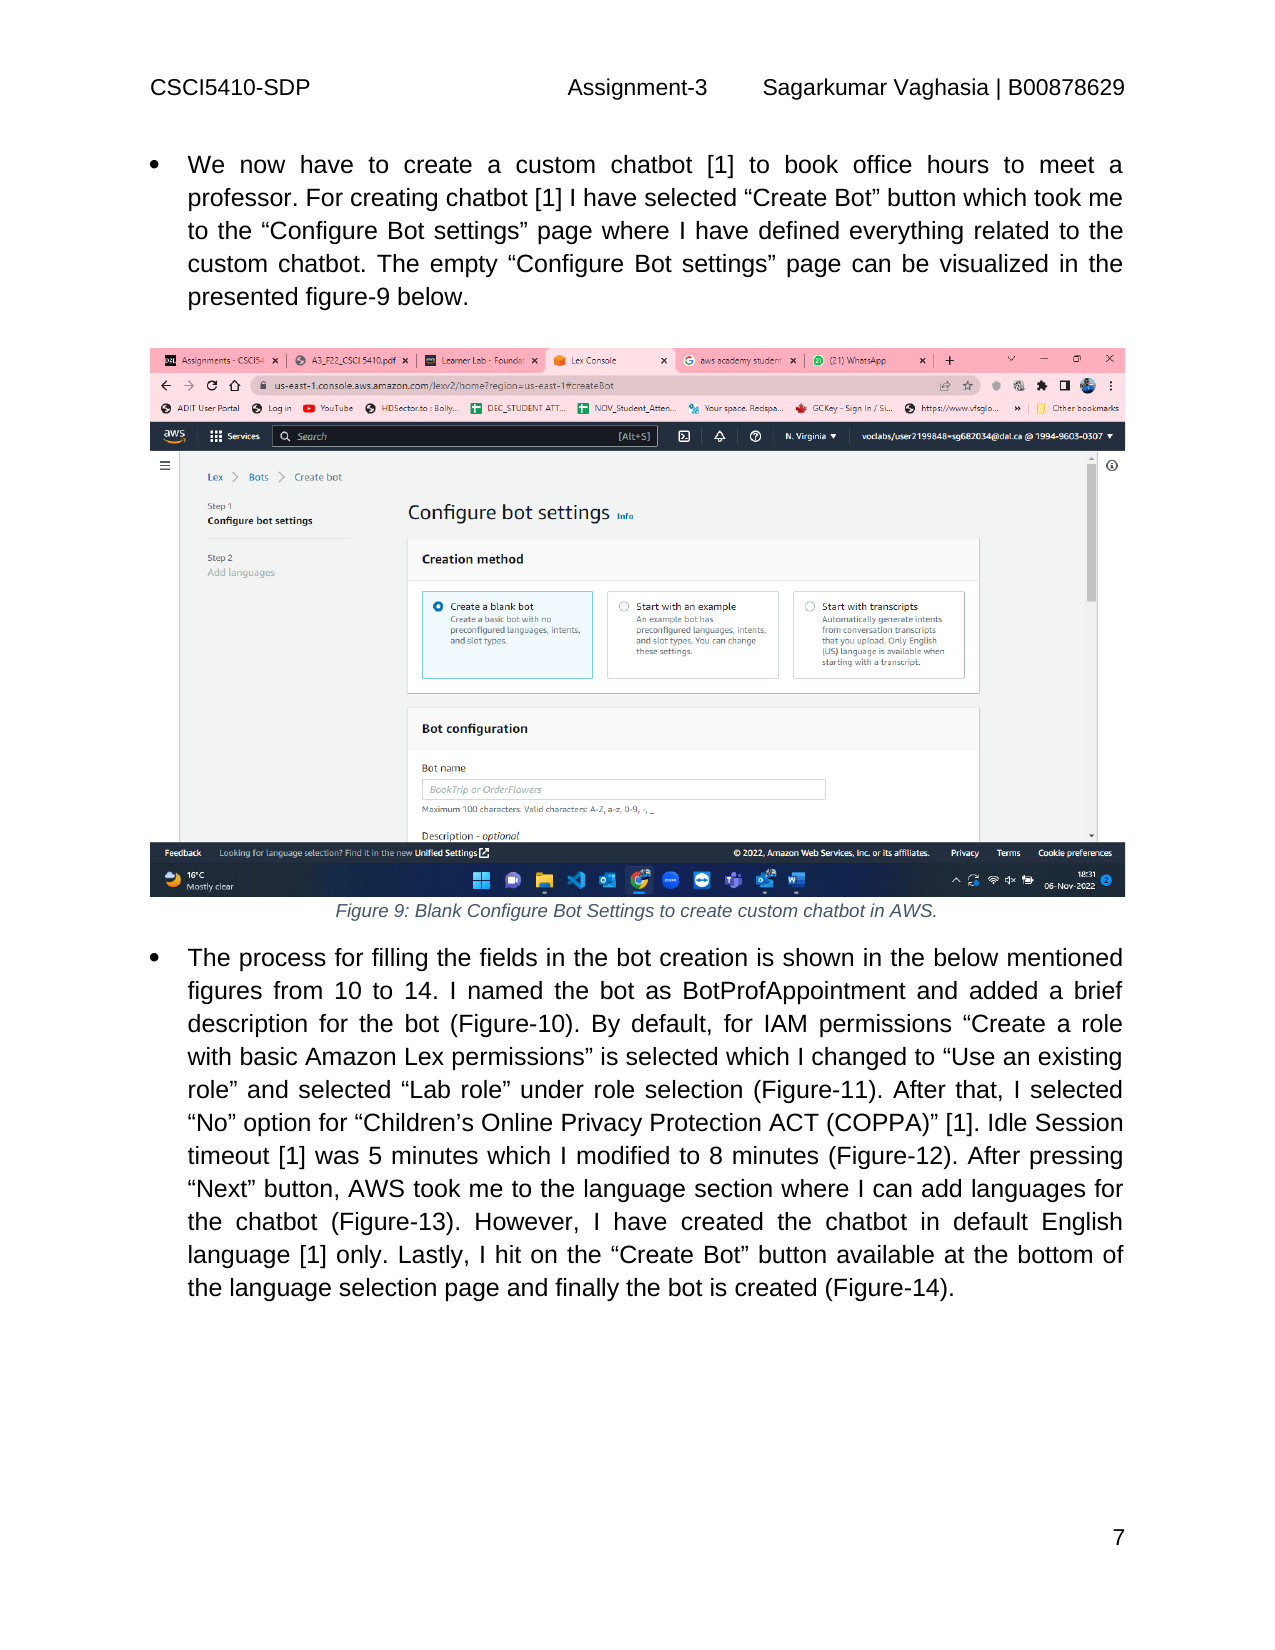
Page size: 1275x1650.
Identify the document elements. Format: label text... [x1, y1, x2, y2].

list The process for filling the fields in the bot creation is shown in the below mentioned figures from 10 to 14. I named the bot as BotProfAppointment and added a brief description for the bot (Figure-10). By default, for IAM permissions “Create a role with basic Amazon Lex permissions” is selected which I changed to “Use an existing role” and selected “Lab role” under role selection (Figure-11). After that, I selected “No” option for “Children’s Online Privacy Protection ACT (COPPA)” [1]. Idle Session timeout [1] was 5 minutes which I modified to 8 minutes (Figure-12). After pressing “Next” button, AWS took me to the language section where I can add languages for the chatbot (Figure-13). However, I have created the chatbot in default English language [1] only. Lastly, I hit on the “Create Bot” button available at the bottom of the language selection page and finally the bot is created (Figure-14). [150, 943, 1125, 1302]
list We now have to create a custom chatbot [1] to book office hours to meet a professor. For creating chatbot [1] I have selected “Create Bot” button which took me to the “Configure Bot settings” page where I have defined everything related to the custom chatbot. The empty “Configure Bot settings” page can be visualized in the presented figure-9 below. [150, 150, 1125, 311]
picture [150, 348, 1125, 897]
text Figure 9: Blank Configure Bot Settings to create custom chatbot in AWS. [150, 900, 1125, 922]
